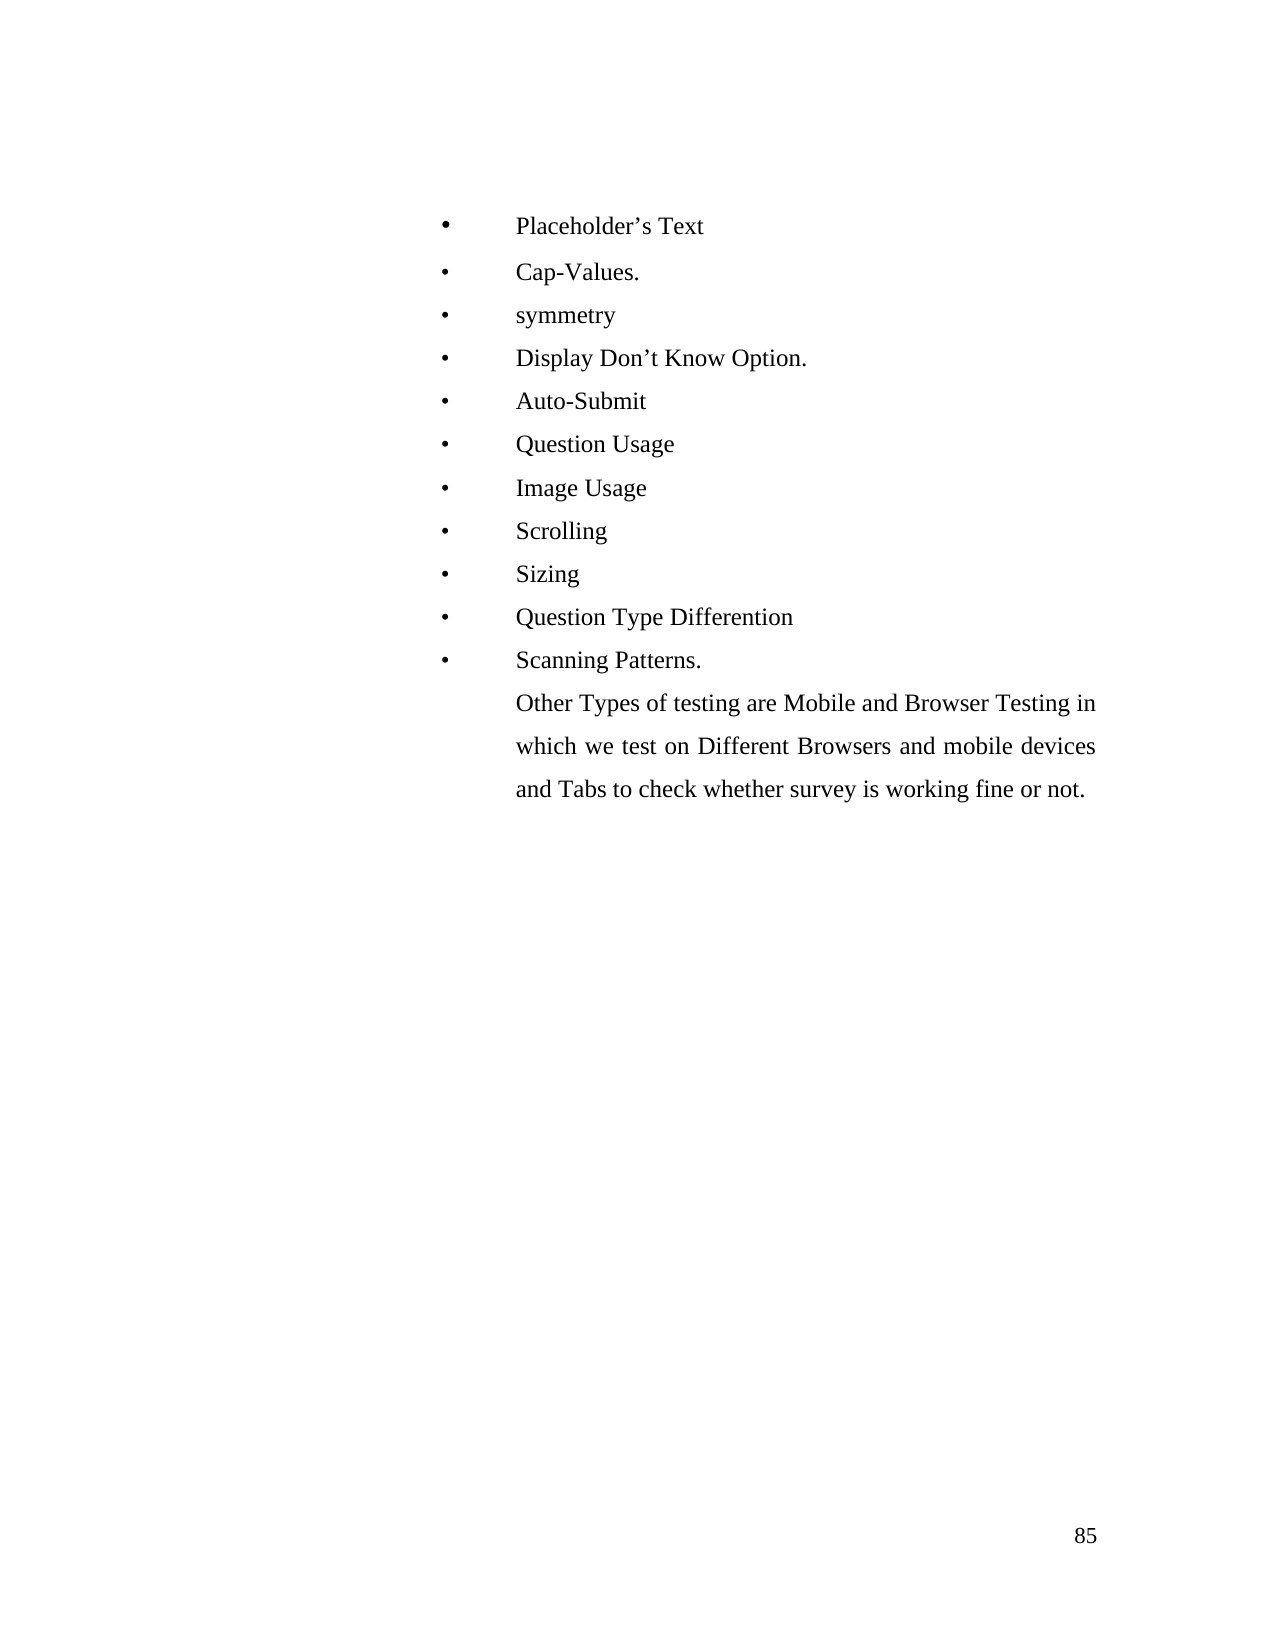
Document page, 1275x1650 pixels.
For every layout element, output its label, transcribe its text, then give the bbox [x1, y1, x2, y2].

text • Scanning Patterns. [366, 645, 1097, 674]
text • Question Usage [366, 429, 1097, 458]
text • Auto-Submit [366, 386, 1097, 415]
text • Scrolling [366, 516, 1097, 544]
text • symmetry [366, 300, 1097, 329]
text • Sizing [366, 559, 1097, 588]
text • Question Type Differention [366, 602, 1097, 631]
text Other Types of testing are Mobile and Browser Testing in which we test on Different Browsers and mobile devices and Tabs to check whether survey is working fine or not. [441, 688, 1097, 803]
text • Placeholder’s Text [366, 207, 1097, 240]
text • Image Usage [366, 473, 1097, 501]
text • Display Don’t Know Option. [366, 343, 1097, 372]
text • Cap-Values. [366, 257, 1097, 286]
